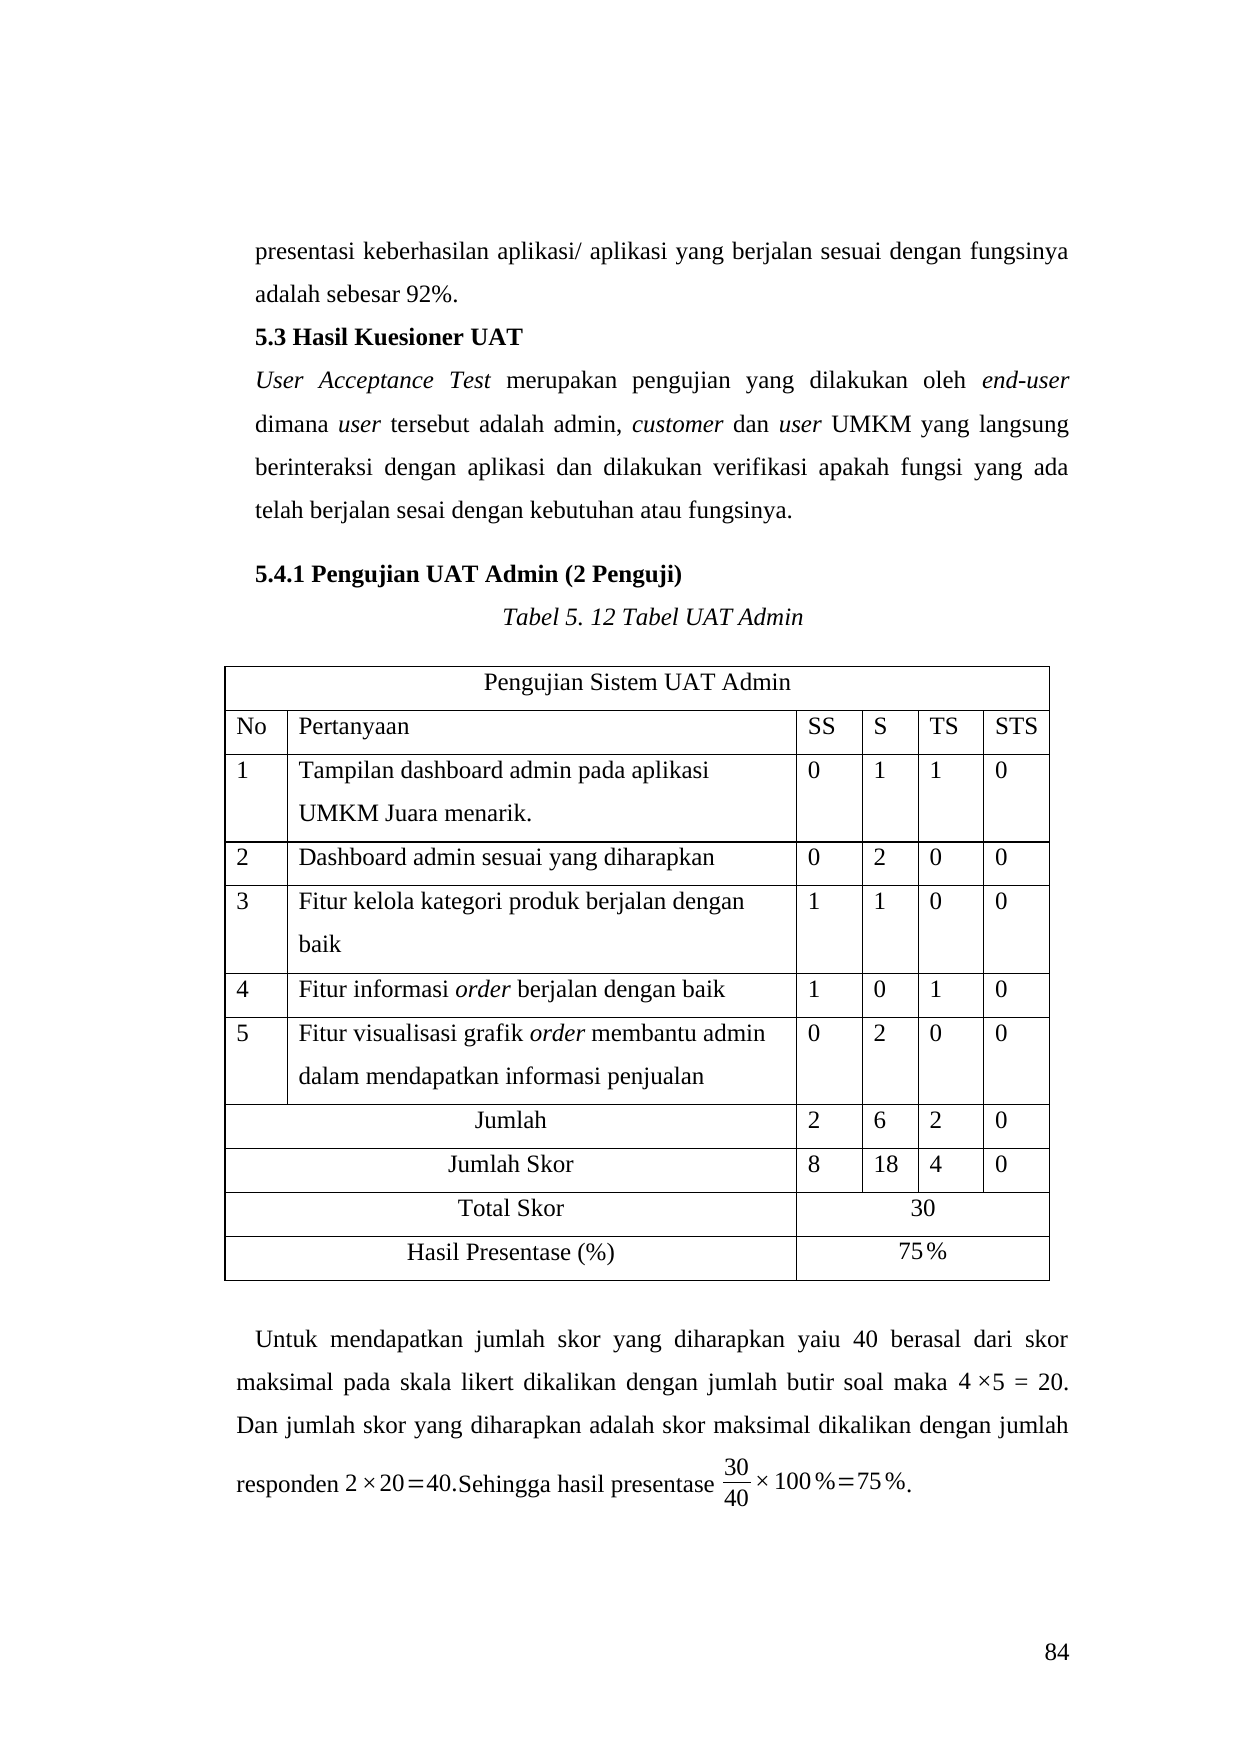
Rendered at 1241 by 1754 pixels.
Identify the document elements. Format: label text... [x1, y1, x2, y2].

table_cell 0 [919, 1018, 983, 1104]
table_cell 0 [797, 1018, 862, 1104]
table_cell 0 [797, 843, 862, 885]
table_cell 2 [226, 843, 287, 885]
table_cell 1 [863, 755, 918, 841]
table_cell 18 [863, 1149, 918, 1192]
table_cell SS [797, 711, 862, 754]
table_cell Dashboard admin sesuai yang diharapkan [288, 843, 796, 885]
table_cell Pertanyaan [288, 711, 796, 754]
table_cell 0 [984, 1105, 1049, 1148]
table_cell 0 [984, 1149, 1049, 1192]
list Untuk mendapatkan jumlah skor yang diharapkan yaiu 40 berasal dari skor maksimal pada skala likert dikalikan dengan jumlah butir soal maka 5 = 20. Dan jumlah skor yang diharapkan adalah skor maksimal dikalikan dengan jumlah responden Sehingga hasil presentase . [236, 1324, 1069, 1513]
table_cell 4 [226, 974, 287, 1017]
subtitle Hasil Kuesioner UAT [255, 322, 1069, 351]
table_cell Jumlah [226, 1105, 796, 1148]
table_cell 0 [984, 974, 1049, 1017]
subtitle Pengujian UAT Admin (2 Penguji) [255, 559, 1069, 588]
table_cell Jumlah Skor [226, 1149, 796, 1192]
table_cell 1 [919, 755, 983, 841]
table_cell 1 [226, 755, 287, 841]
table_cell 0 [984, 1018, 1049, 1104]
table_cell 5 [226, 1018, 287, 1104]
table_cell Tampilan dashboard admin pada aplikasi UMKM Juara menarik. [288, 755, 796, 841]
table_cell 6 [863, 1105, 918, 1148]
table_cell 30 [797, 1193, 1049, 1236]
table_cell 1 [863, 886, 918, 973]
table_cell Fitur kelola kategori produk berjalan dengan baik [288, 886, 796, 973]
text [255, 236, 1069, 308]
table_cell Fitur informasi order berjalan dengan baik [288, 974, 796, 1017]
table_cell 0 [863, 974, 918, 1017]
text Tabel 5. 12 Tabel UAT Admin [236, 602, 1069, 631]
table_cell 1 [797, 886, 862, 973]
table_cell 0 [984, 886, 1049, 973]
table_cell 3 [226, 886, 287, 973]
table_cell TS [919, 711, 983, 754]
table_cell 2 [919, 1105, 983, 1148]
table_cell Total Skor [226, 1193, 796, 1236]
table_cell 0 [919, 886, 983, 973]
table_cell [797, 1237, 1049, 1280]
table_cell 0 [984, 755, 1049, 841]
table_cell 1 [797, 974, 862, 1017]
table_cell 2 [797, 1105, 862, 1148]
text User Acceptance Test merupakan pengujian yang dilakukan oleh end-user dimana user tersebut adalah admin, customer dan user UMKM yang langsung berinteraksi dengan aplikasi dan dilakukan verifikasi apakah fungsi yang ada telah berjalan sesai dengan kebutuhan atau fungsinya. [255, 366, 1069, 524]
table_cell STS [984, 711, 1049, 754]
table_cell S [863, 711, 918, 754]
table_cell 2 [863, 843, 918, 885]
table_cell 1 [919, 974, 983, 1017]
table_cell 2 [863, 1018, 918, 1104]
table_cell Fitur visualisasi grafik order membantu admin dalam mendapatkan informasi penjualan [288, 1018, 796, 1104]
table_cell Hasil Presentase (%) [226, 1237, 796, 1280]
table_cell 0 [797, 755, 862, 841]
table_header Pengujian Sistem UAT Admin [226, 667, 1049, 710]
table_cell 4 [919, 1149, 983, 1192]
table_cell 0 [984, 843, 1049, 885]
table_cell No [226, 711, 287, 754]
table_cell 8 [797, 1149, 862, 1192]
table_cell 0 [919, 843, 983, 885]
